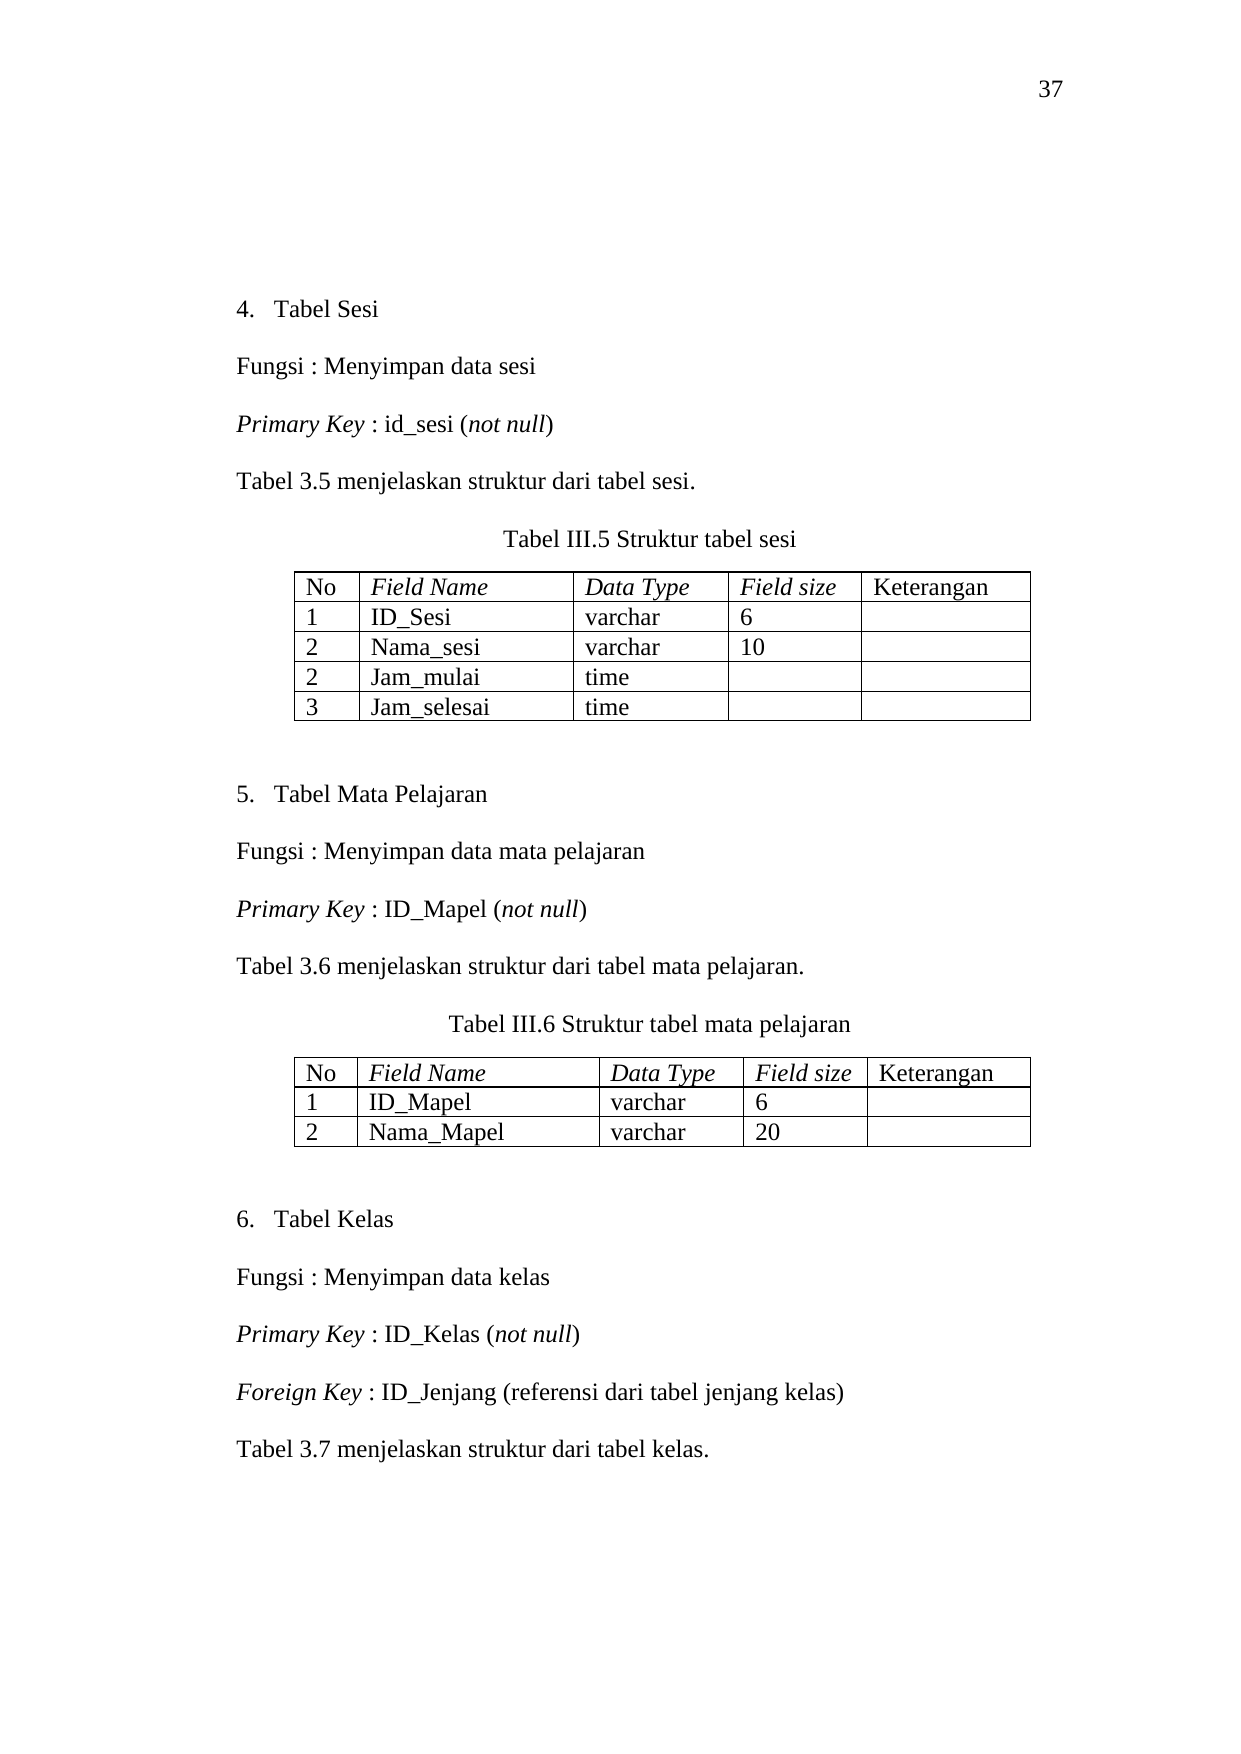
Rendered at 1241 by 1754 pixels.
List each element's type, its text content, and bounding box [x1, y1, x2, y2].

table_cell varchar [574, 602, 728, 631]
table_header Field Name [358, 1058, 599, 1086]
table_header Field size [729, 573, 861, 601]
text Primary Key : id_sesi (not null) [236, 409, 1063, 437]
table_cell varchar [600, 1088, 743, 1116]
table_cell varchar [574, 632, 728, 661]
table_cell 3 [295, 692, 359, 720]
text Foreign Key : ID_Jenjang (referensi dari tabel jenjang kelas) [236, 1377, 1063, 1406]
text Tabel III.5 Struktur tabel sesi [236, 524, 1063, 552]
table_cell 6 [729, 602, 861, 631]
table_header Field size [744, 1058, 867, 1086]
table_cell time [574, 662, 728, 691]
list Tabel Mata Pelajaran [236, 779, 1063, 808]
table_cell time [574, 692, 728, 720]
table_cell [868, 1117, 1030, 1146]
text Fungsi : Menyimpan data mata pelajaran [236, 836, 1063, 865]
table_cell ID_Mapel [358, 1088, 599, 1116]
table_cell 20 [744, 1117, 867, 1146]
list Tabel Sesi [236, 294, 1063, 322]
table_cell 2 [295, 662, 359, 691]
table_cell 2 [295, 1117, 357, 1146]
table_header No [295, 573, 359, 601]
table_header Data Type [600, 1058, 743, 1086]
table_header No [295, 1058, 357, 1086]
list Tabel Kelas [236, 1204, 1063, 1233]
table_header Field Name [360, 573, 573, 601]
text Tabel 3.5 menjelaskan struktur dari tabel sesi. [236, 466, 1063, 495]
text Tabel 3.7 menjelaskan struktur dari tabel kelas. [236, 1434, 1063, 1463]
text Tabel 3.6 menjelaskan struktur dari tabel mata pelajaran. [236, 951, 1063, 980]
table_cell [862, 692, 1030, 720]
table_header Keterangan [862, 573, 1030, 601]
table_cell 2 [295, 632, 359, 661]
table_header Data Type [574, 573, 728, 601]
table_cell 6 [744, 1088, 867, 1116]
table_cell Nama_Mapel [358, 1117, 599, 1146]
table_cell Jam_mulai [360, 662, 573, 691]
table_cell [862, 632, 1030, 661]
table_cell 10 [729, 632, 861, 661]
text Tabel III.6 Struktur tabel mata pelajaran [236, 1009, 1063, 1038]
text Primary Key : ID_Mapel (not null) [236, 894, 1063, 923]
table_cell 1 [295, 1088, 357, 1116]
table_cell [862, 662, 1030, 691]
table_cell varchar [600, 1117, 743, 1146]
table_cell Jam_selesai [360, 692, 573, 720]
table_cell [729, 692, 861, 720]
table_cell [868, 1088, 1030, 1116]
table_cell [862, 602, 1030, 631]
table_header Keterangan [868, 1058, 1030, 1086]
text Fungsi : Menyimpan data kelas [236, 1262, 1063, 1291]
text Primary Key : ID_Kelas (not null) [236, 1319, 1063, 1348]
table_cell [729, 662, 861, 691]
text Fungsi : Menyimpan data sesi [236, 351, 1063, 380]
table_cell 1 [295, 602, 359, 631]
table_cell Nama_sesi [360, 632, 573, 661]
table_cell ID_Sesi [360, 602, 573, 631]
